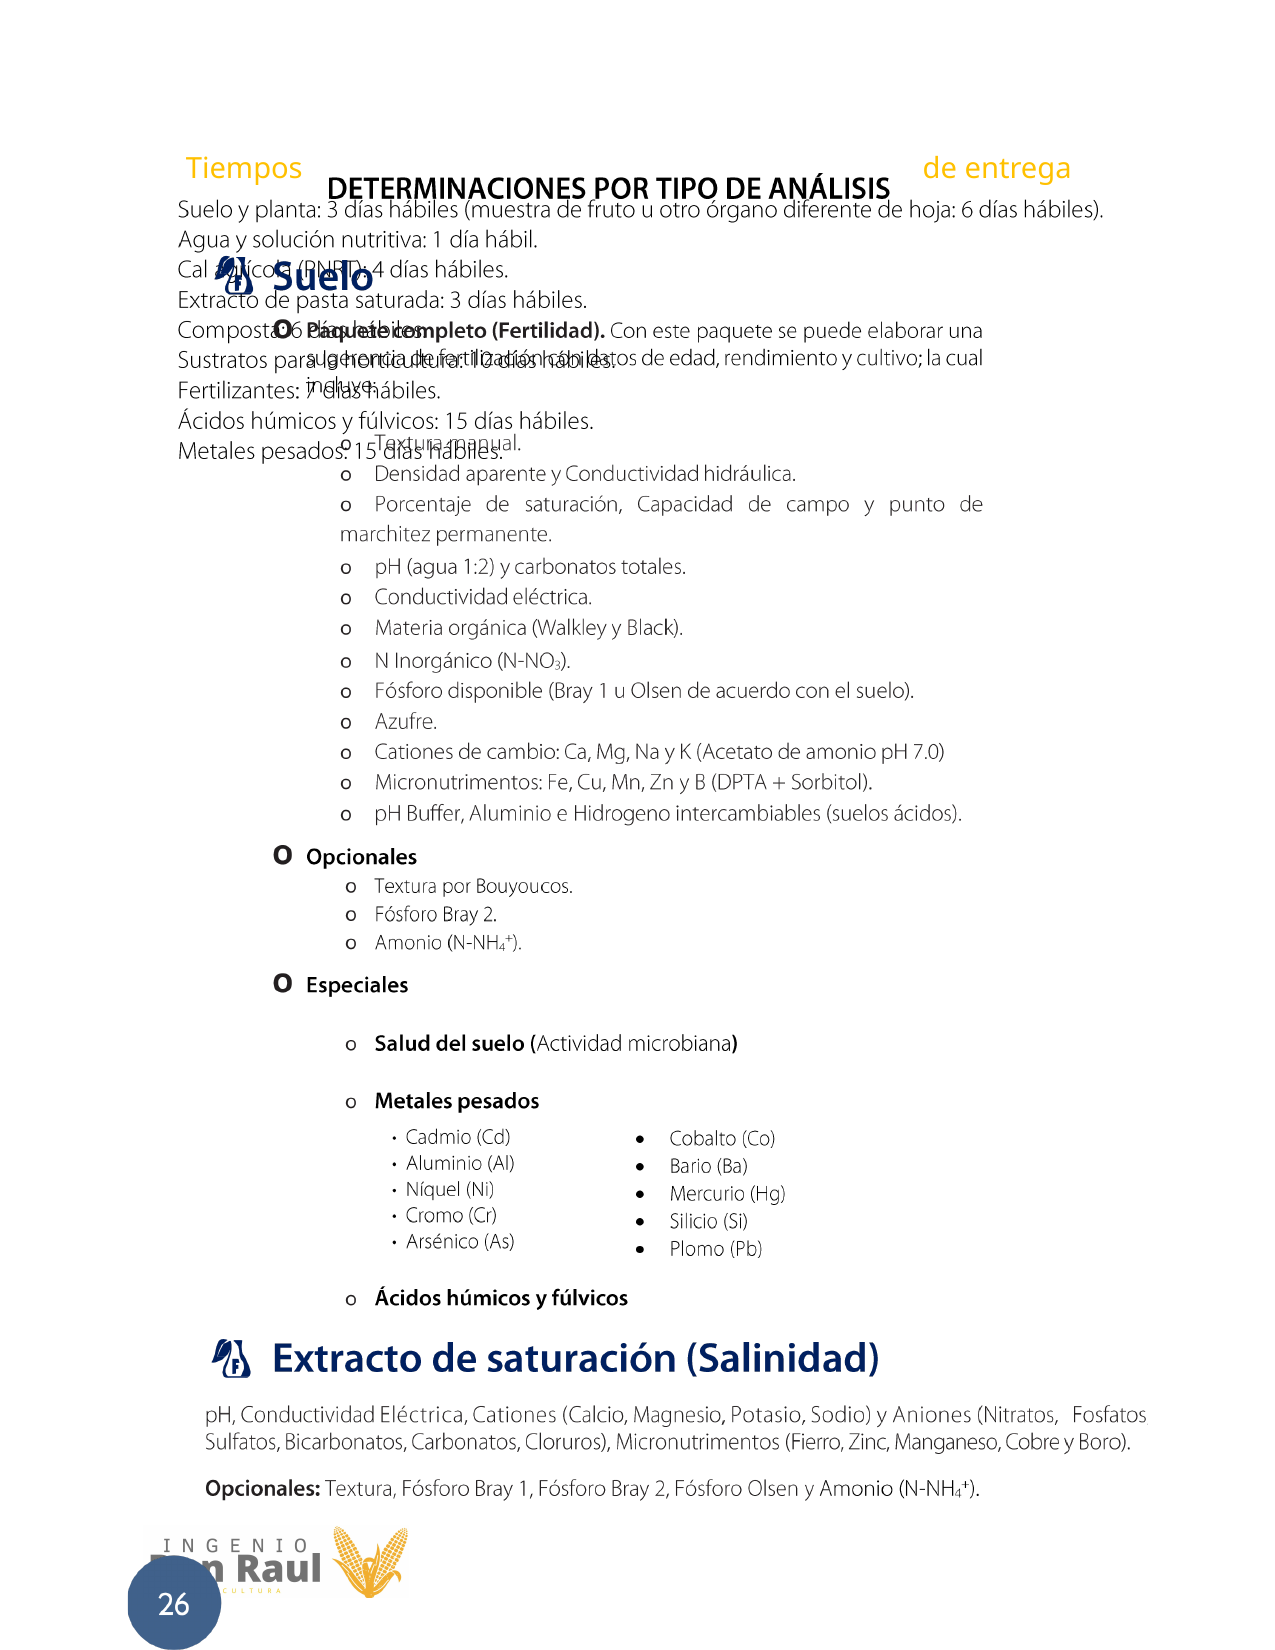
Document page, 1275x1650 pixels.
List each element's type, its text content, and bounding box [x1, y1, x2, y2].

text Tiempos de entrega [179, 148, 1082, 187]
picture [126, 172, 1148, 1648]
